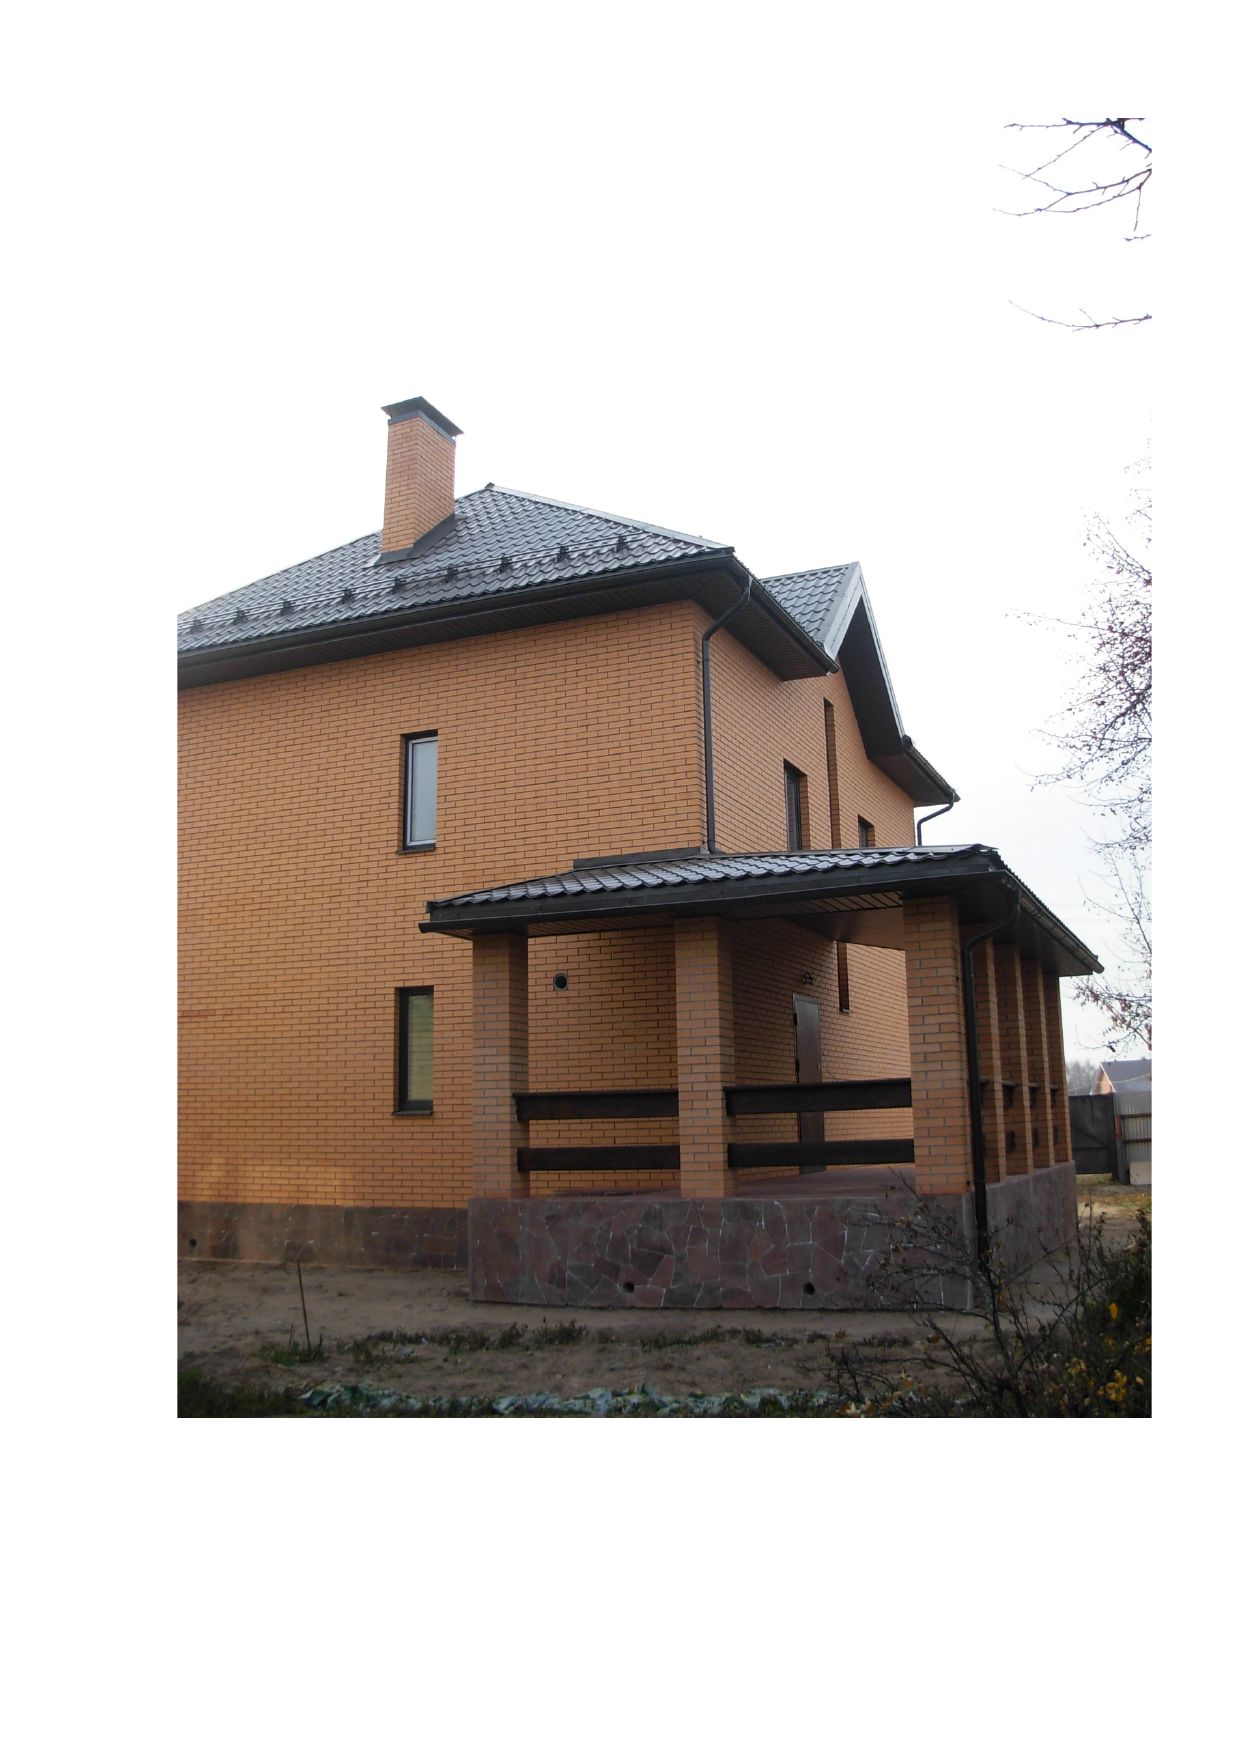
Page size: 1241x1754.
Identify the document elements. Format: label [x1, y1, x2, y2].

picture [177, 118, 1152, 1418]
